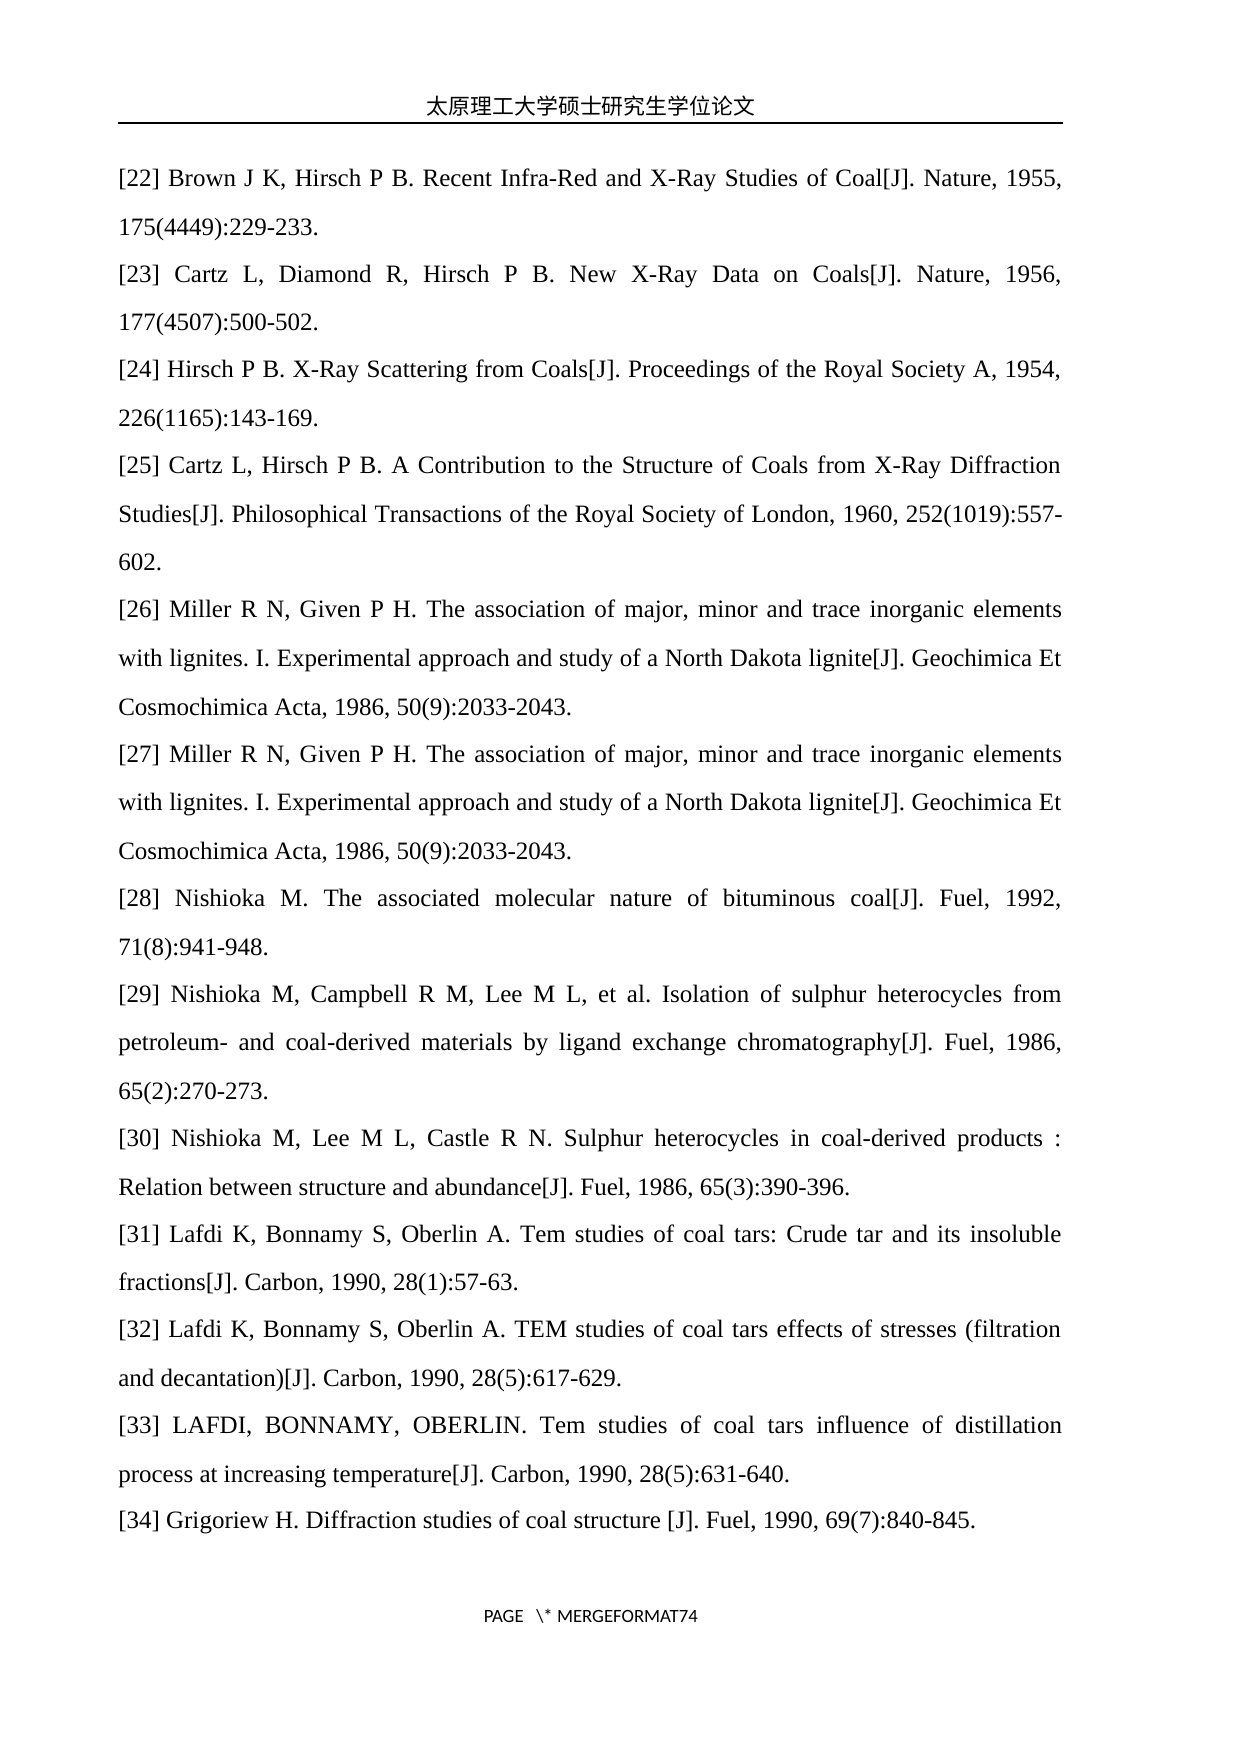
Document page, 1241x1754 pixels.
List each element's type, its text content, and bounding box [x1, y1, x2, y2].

text [30] Nishioka M, Lee M L, Castle R N. Sulphur heterocycles in coal-derived products : Relation between structure and abundance[J]. Fuel, 1986, 65(3):390-396. [118, 1121, 1063, 1202]
text [32] Lafdi K, Bonnamy S, Oberlin A. TEM studies of coal tars effects of stresses (filtration and decantation)[J]. Carbon, 1990, 28(5):617-629. [118, 1312, 1063, 1394]
text [25] Cartz L, Hirsch P B. A Contribution to the Structure of Coals from X-Ray Diffraction Studies[J]. Philosophical Transactions of the Royal Society of London, 1960, 252(1019):557-602. [118, 448, 1063, 578]
text [22] Brown J K, Hirsch P B. Recent Infra-Red and X-Ray Studies of Coal[J]. Nature, 1955, 175(4449):229-233. [118, 161, 1063, 242]
text [33] LAFDI, BONNAMY, OBERLIN. Tem studies of coal tars influence of distillation process at increasing temperature[J]. Carbon, 1990, 28(5):631-640. [118, 1408, 1063, 1489]
text [28] Nishioka M. The associated molecular nature of bituminous coal[J]. Fuel, 1992, 71(8):941-948. [118, 881, 1063, 962]
text [23] Cartz L, Diamond R, Hirsch P B. New X-Ray Data on Coals[J]. Nature, 1956, 177(4507):500-502. [118, 257, 1063, 338]
text [27] Miller R N, Given P H. The association of major, minor and trace inorganic elements with lignites. I. Experimental approach and study of a North Dakota lignite[J]. Geochimica Et Cosmochimica Acta, 1986, 50(9):2033-2043. [118, 737, 1063, 867]
text [29] Nishioka M, Campbell R M, Lee M L, et al. Isolation of sulphur heterocycles from petroleum- and coal-derived materials by ligand exchange chromatography[J]. Fuel, 1986, 65(2):270-273. [118, 977, 1063, 1107]
text [26] Miller R N, Given P H. The association of major, minor and trace inorganic elements with lignites. I. Experimental approach and study of a North Dakota lignite[J]. Geochimica Et Cosmochimica Acta, 1986, 50(9):2033-2043. [118, 592, 1063, 722]
text [31] Lafdi K, Bonnamy S, Oberlin A. Tem studies of coal tars: Crude tar and its insoluble fractions[J]. Carbon, 1990, 28(1):57-63. [118, 1217, 1063, 1298]
text [34] Grigoriew H. Diffraction studies of coal structure [J]. Fuel, 1990, 69(7):840-845. [118, 1504, 1063, 1536]
text [24] Hirsch P B. X-Ray Scattering from Coals[J]. Proceedings of the Royal Society A, 1954, 226(1165):143-169. [118, 352, 1063, 434]
